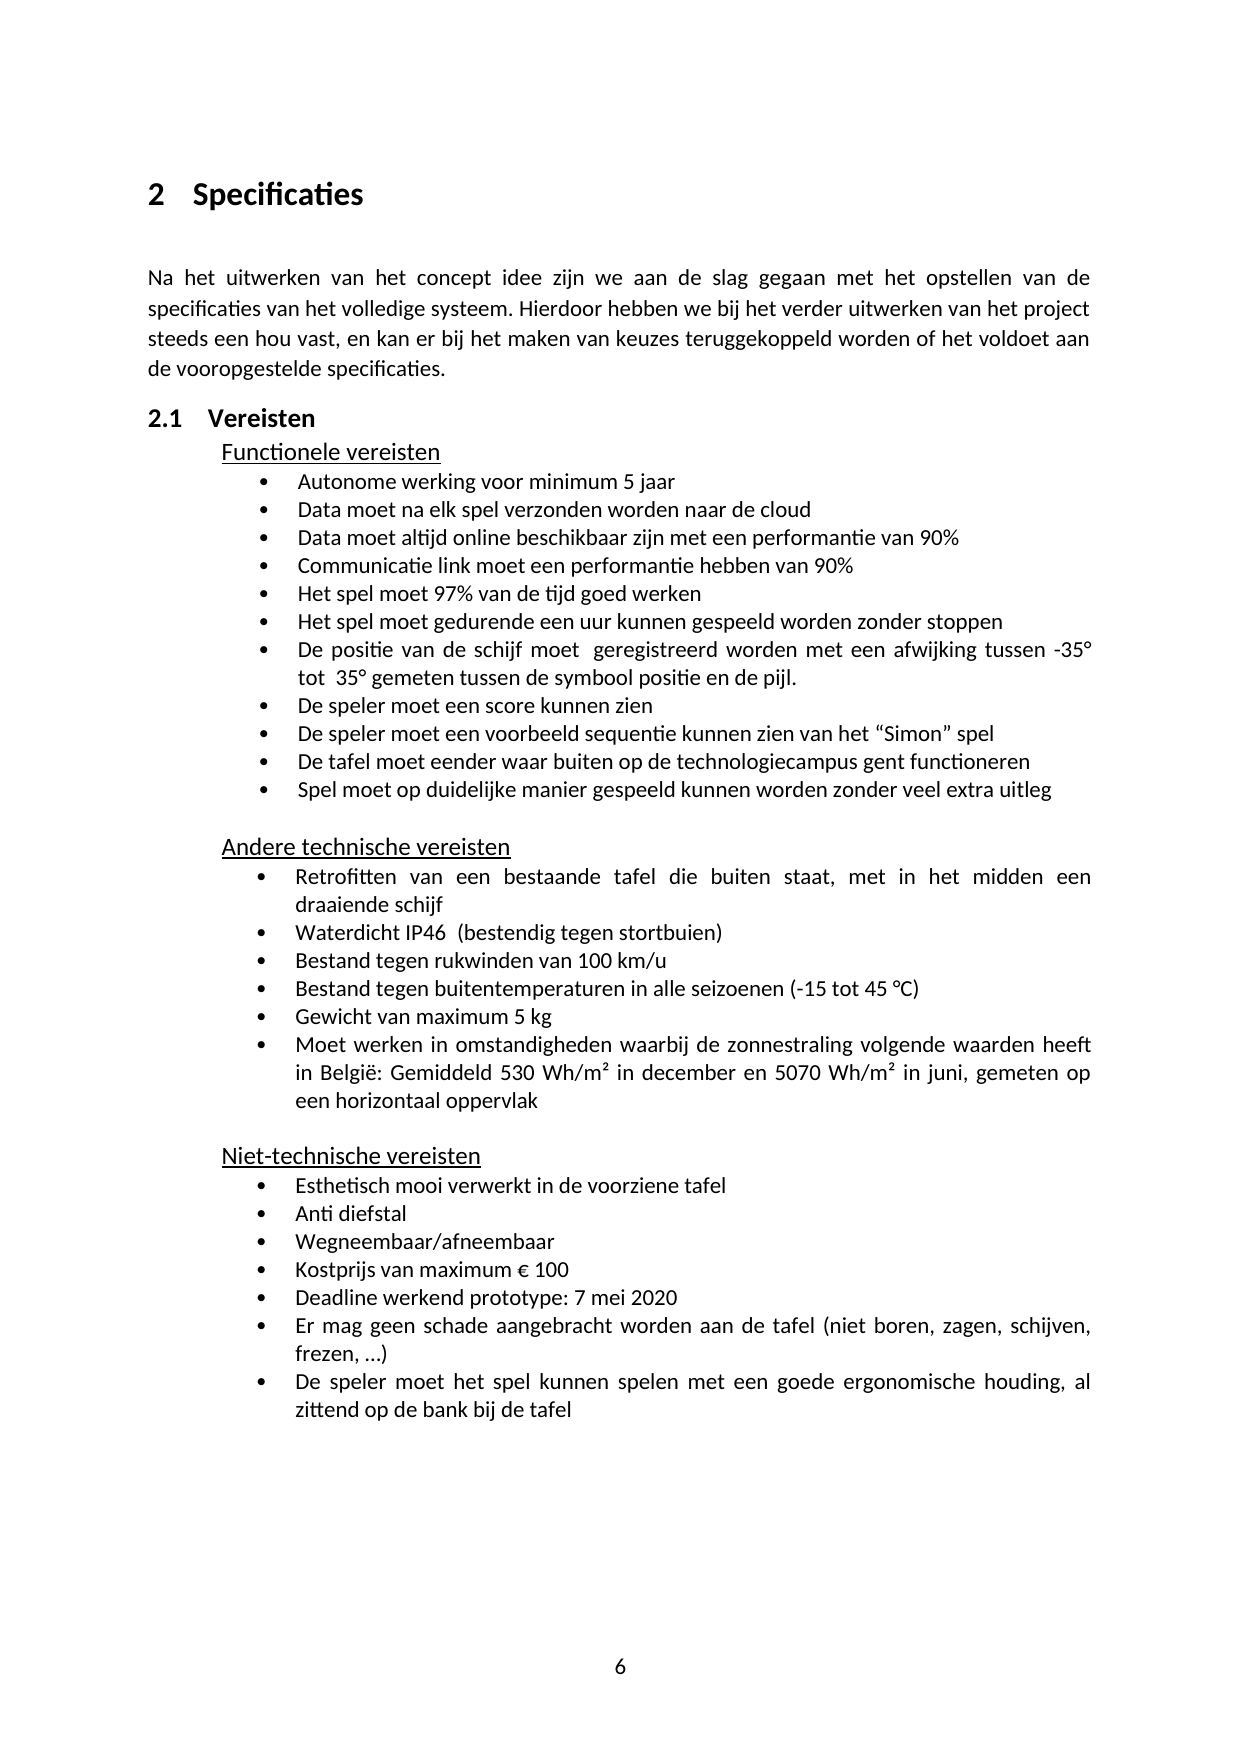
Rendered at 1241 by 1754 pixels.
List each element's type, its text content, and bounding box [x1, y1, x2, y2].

text Niet-technische vereisten [148, 1140, 1093, 1171]
list Het spel moet 97% van de tijd goed werken [260, 579, 1093, 607]
list De speler moet het spel kunnen spelen met een goede ergonomische houding, al zittend op de bank bij de tafel [258, 1367, 1093, 1423]
subtitle Specificaties [148, 173, 1093, 213]
subtitle Vereisten [148, 401, 1093, 434]
list De tafel moet eender waar buiten op de technologiecampus gent functioneren [260, 747, 1093, 775]
list Deadline werkend prototype: 7 mei 2020 [258, 1283, 1093, 1311]
list Communicatie link moet een performantie hebben van 90% [260, 551, 1093, 579]
list De speler moet een voorbeeld sequentie kunnen zien van het “Simon” spel [260, 719, 1093, 747]
list Anti diefstal [258, 1199, 1093, 1227]
list Er mag geen schade aangebracht worden aan de tafel (niet boren, zagen, schijven, frezen, …) [258, 1311, 1093, 1367]
list De positie van de schijf moet geregistreerd worden met een afwijking tussen -35° tot 35° gemeten tussen de symbool positie en de pijl. [260, 635, 1093, 691]
list Data moet na elk spel verzonden worden naar de cloud [260, 495, 1093, 523]
text Andere technische vereisten [148, 831, 1093, 862]
list Moet werken in omstandigheden waarbij de zonnestraling volgende waarden heeft in België: Gemiddeld 530 Wh/m² in december en 5070 Wh/m² in juni, gemeten op een horizontaal oppervlak [258, 1030, 1093, 1114]
text Na het uitwerken van het concept idee zijn we aan de slag gegaan met het opstellen van de specificaties van het volledige systeem. Hierdoor hebben we bij het verder uitwerken van het project steeds een hou vast, en kan er bij het maken van keuzes teruggekoppeld worden of het voldoet aan de vooropgestelde specificaties. [148, 263, 1093, 382]
list Data moet altijd online beschikbaar zijn met een performantie van 90% [260, 523, 1093, 551]
list Spel moet op duidelijke manier gespeeld kunnen worden zonder veel extra uitleg [260, 775, 1093, 803]
list Gewicht van maximum 5 kg [258, 1002, 1093, 1030]
list Esthetisch mooi verwerkt in de voorziene tafel [258, 1171, 1093, 1199]
text Functionele vereisten [148, 437, 1093, 467]
list Bestand tegen rukwinden van 100 km/u [258, 946, 1093, 974]
list Autonome werking voor minimum 5 jaar [260, 467, 1093, 495]
list Retrofitten van een bestaande tafel die buiten staat, met in het midden een draaiende schijf [258, 862, 1093, 918]
list Wegneembaar/afneembaar [258, 1227, 1093, 1255]
list Bestand tegen buitentemperaturen in alle seizoenen (-15 tot 45 °C) [258, 974, 1093, 1002]
list Het spel moet gedurende een uur kunnen gespeeld worden zonder stoppen [260, 607, 1093, 635]
list Kostprijs van maximum € 100 [258, 1255, 1093, 1283]
list Waterdicht IP46 (bestendig tegen stortbuien) [258, 918, 1093, 946]
list De speler moet een score kunnen zien [260, 691, 1093, 719]
